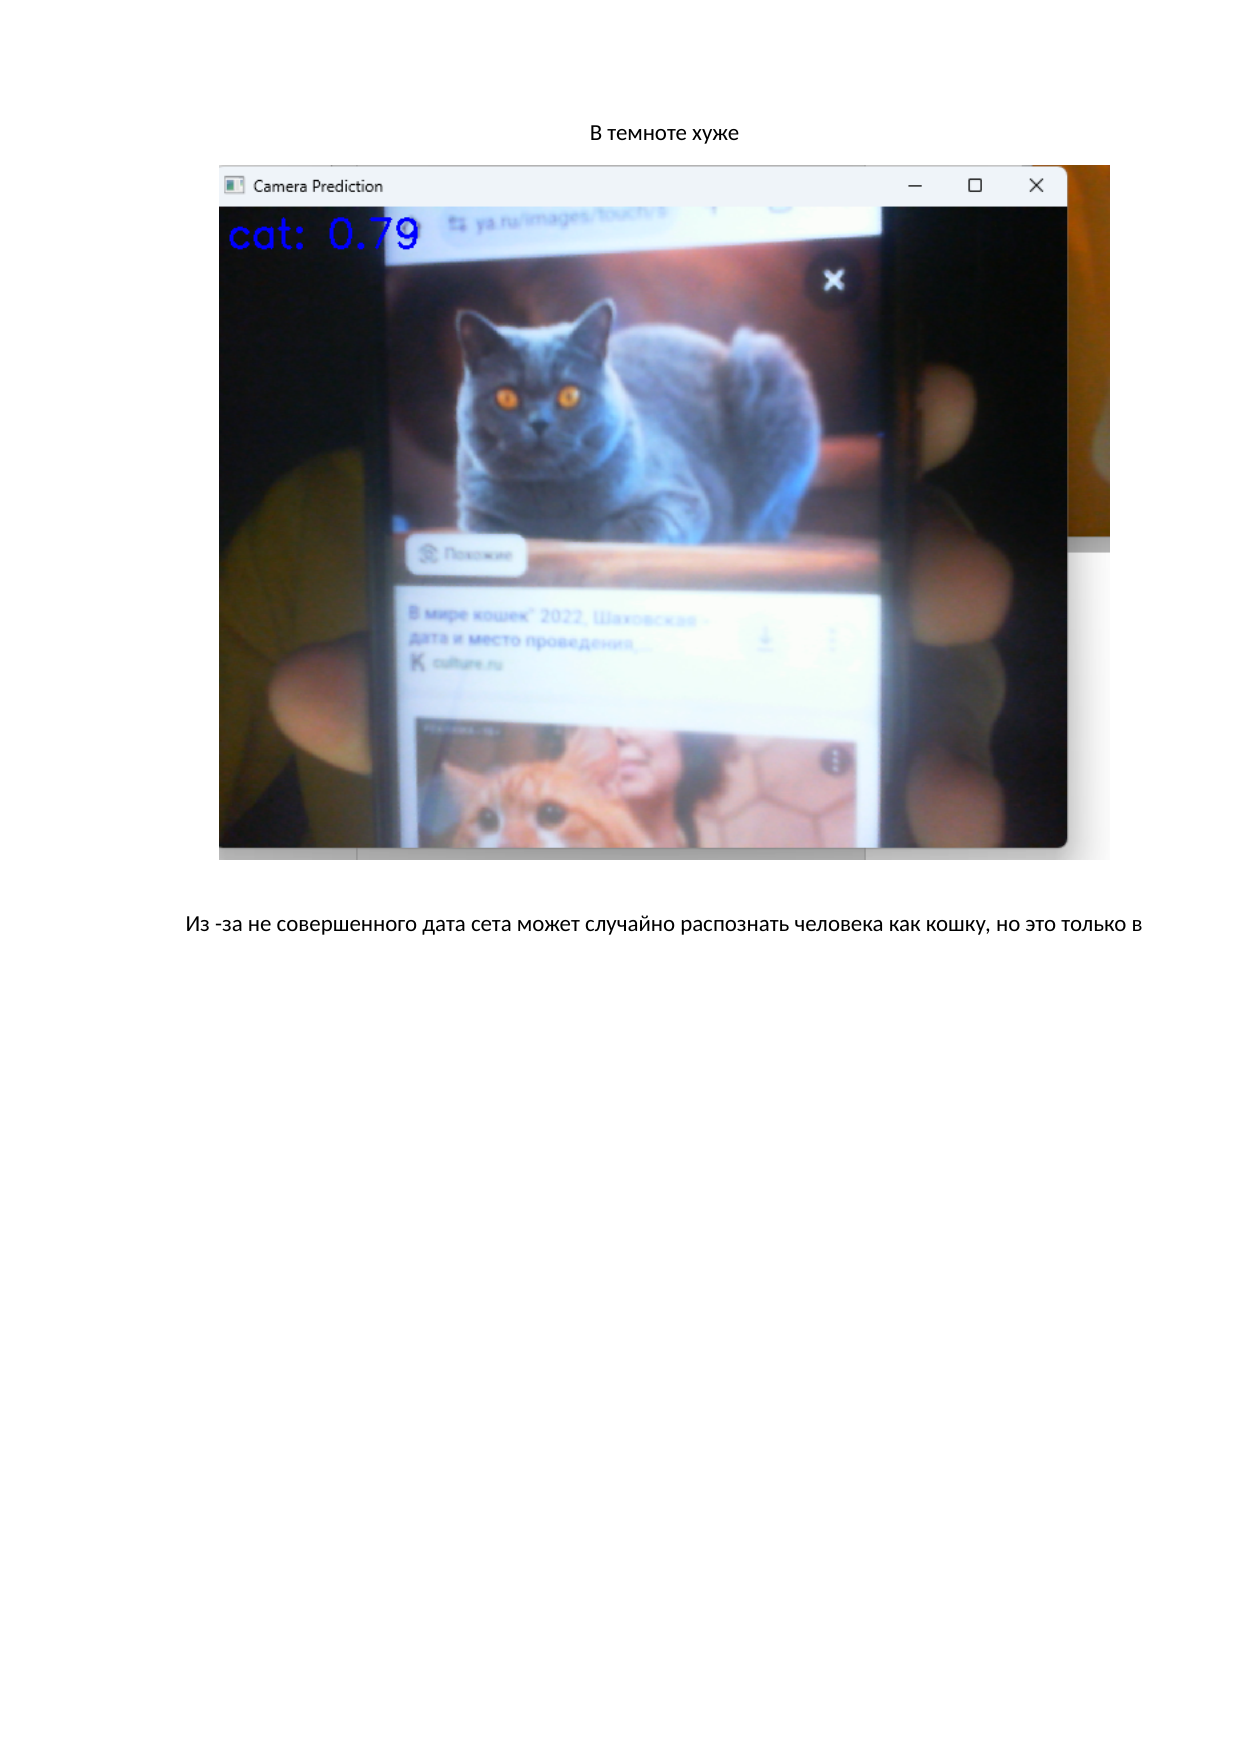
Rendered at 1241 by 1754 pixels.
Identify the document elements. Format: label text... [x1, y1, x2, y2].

text В темноте хуже [177, 118, 1152, 146]
text Из -за не совершенного дата сета может случайно распознать человека как кошку, но это только в темноте густой, при освещении хорошо распознает все объекты которые нужны [177, 878, 1152, 937]
picture [219, 165, 1110, 860]
